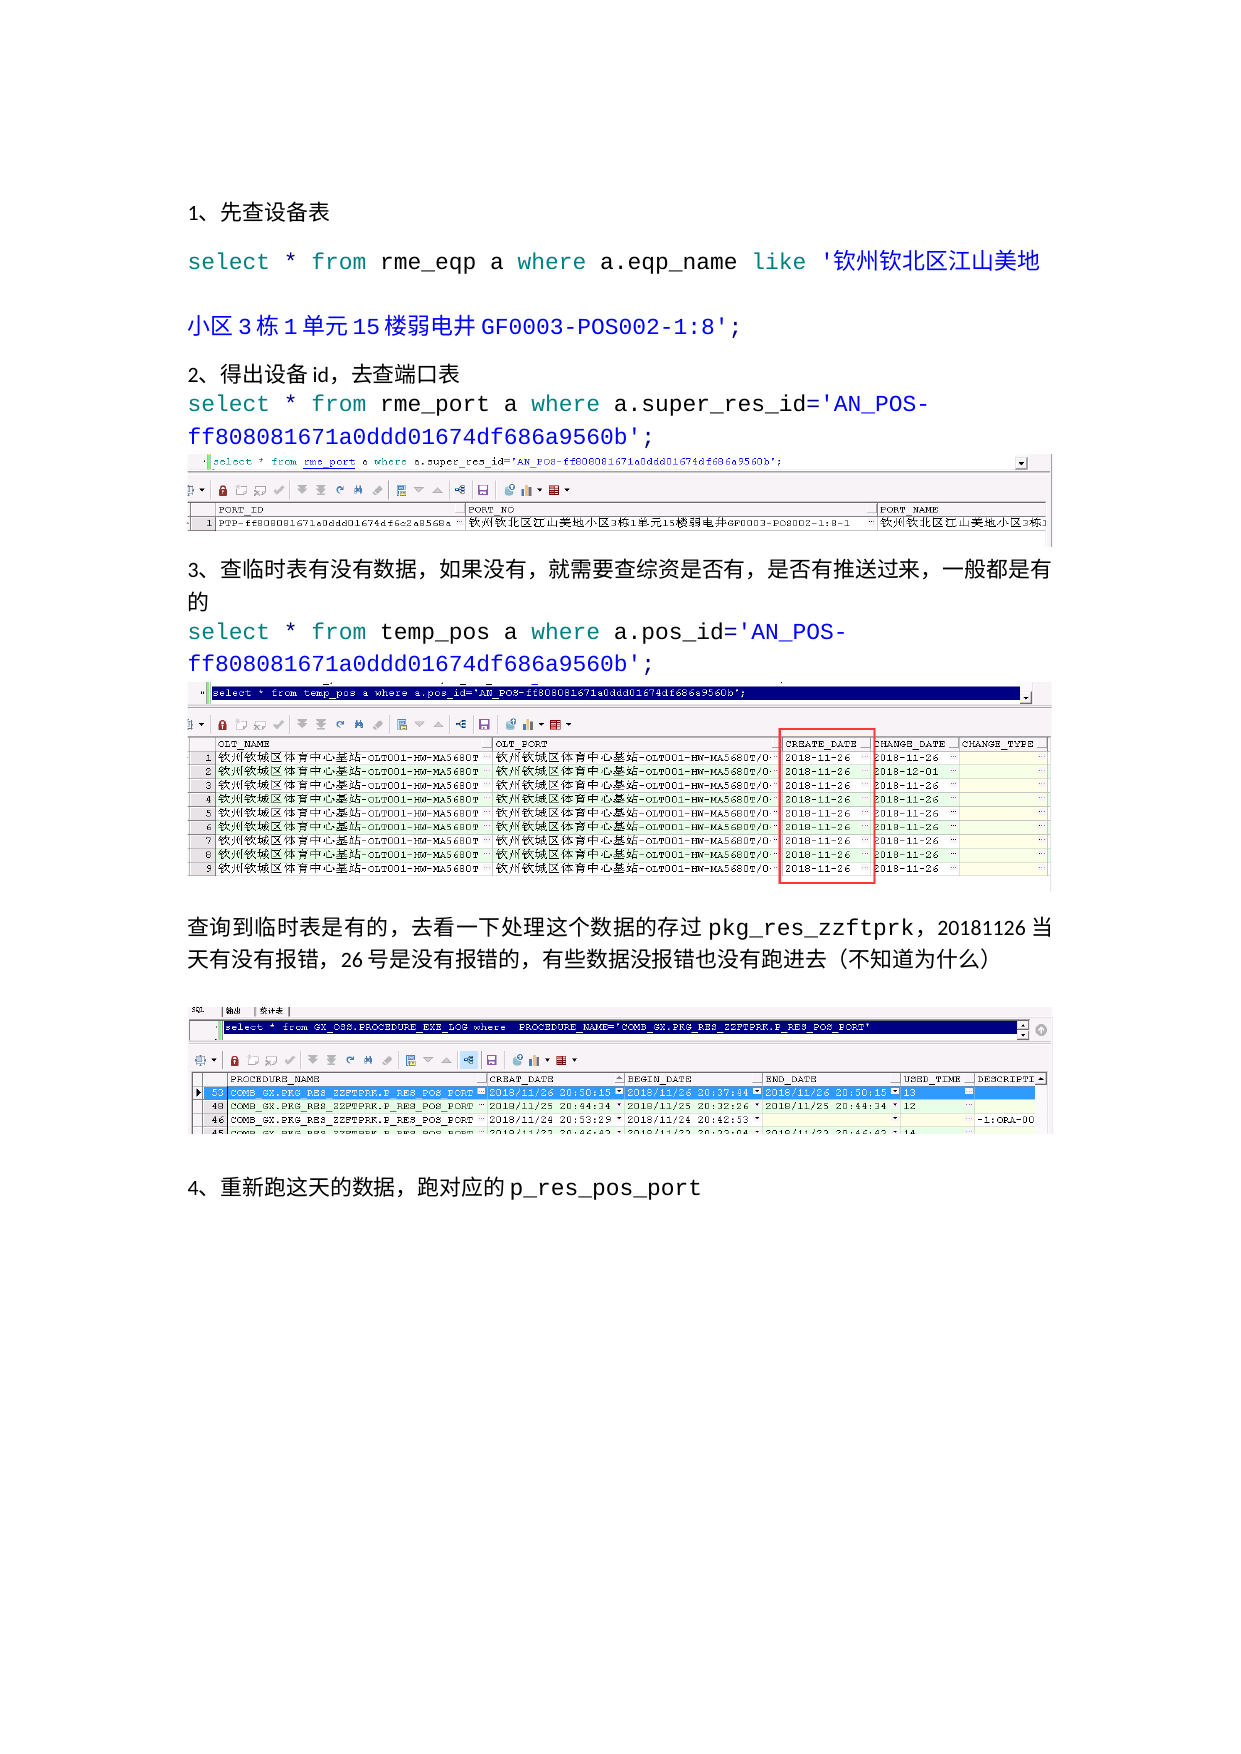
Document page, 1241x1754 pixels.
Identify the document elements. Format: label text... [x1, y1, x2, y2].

text 3、查临时表有没有数据，如果没有，就需要查综资是否有，是否有推送过来，一般都是有的 [187, 552, 1053, 617]
text 查询到临时表是有的，去看一下处理这个数据的存过pkg_res_zzftprk，20181126当天有没有报错，26号是没有报错的，有些数据没报错也没有跑进去（不知道为什么） [187, 909, 1053, 974]
picture [187, 454, 1053, 547]
text select * from rme_eqp a where a.eqp_name like '钦州钦北区江山美地小区3栋1单元15楼弱电井GF0003-POS002-1:8'; [187, 227, 1053, 357]
text 4、重新跑这天的数据，跑对应的p_res_pos_port [187, 1169, 1053, 1202]
text select * from temp_pos a where a.pos_id='AN_POS-ff808081671a0ddd01674df686a9560b'; [187, 617, 1053, 682]
list 得出设备id，去查端口表 [187, 357, 1053, 389]
text select * from rme_port a where a.super_res_id='AN_POS-ff808081671a0ddd01674df686a9560b'; [187, 389, 1053, 454]
picture [187, 682, 1052, 892]
picture [187, 1007, 1053, 1134]
list 先查设备表 [187, 194, 1053, 227]
